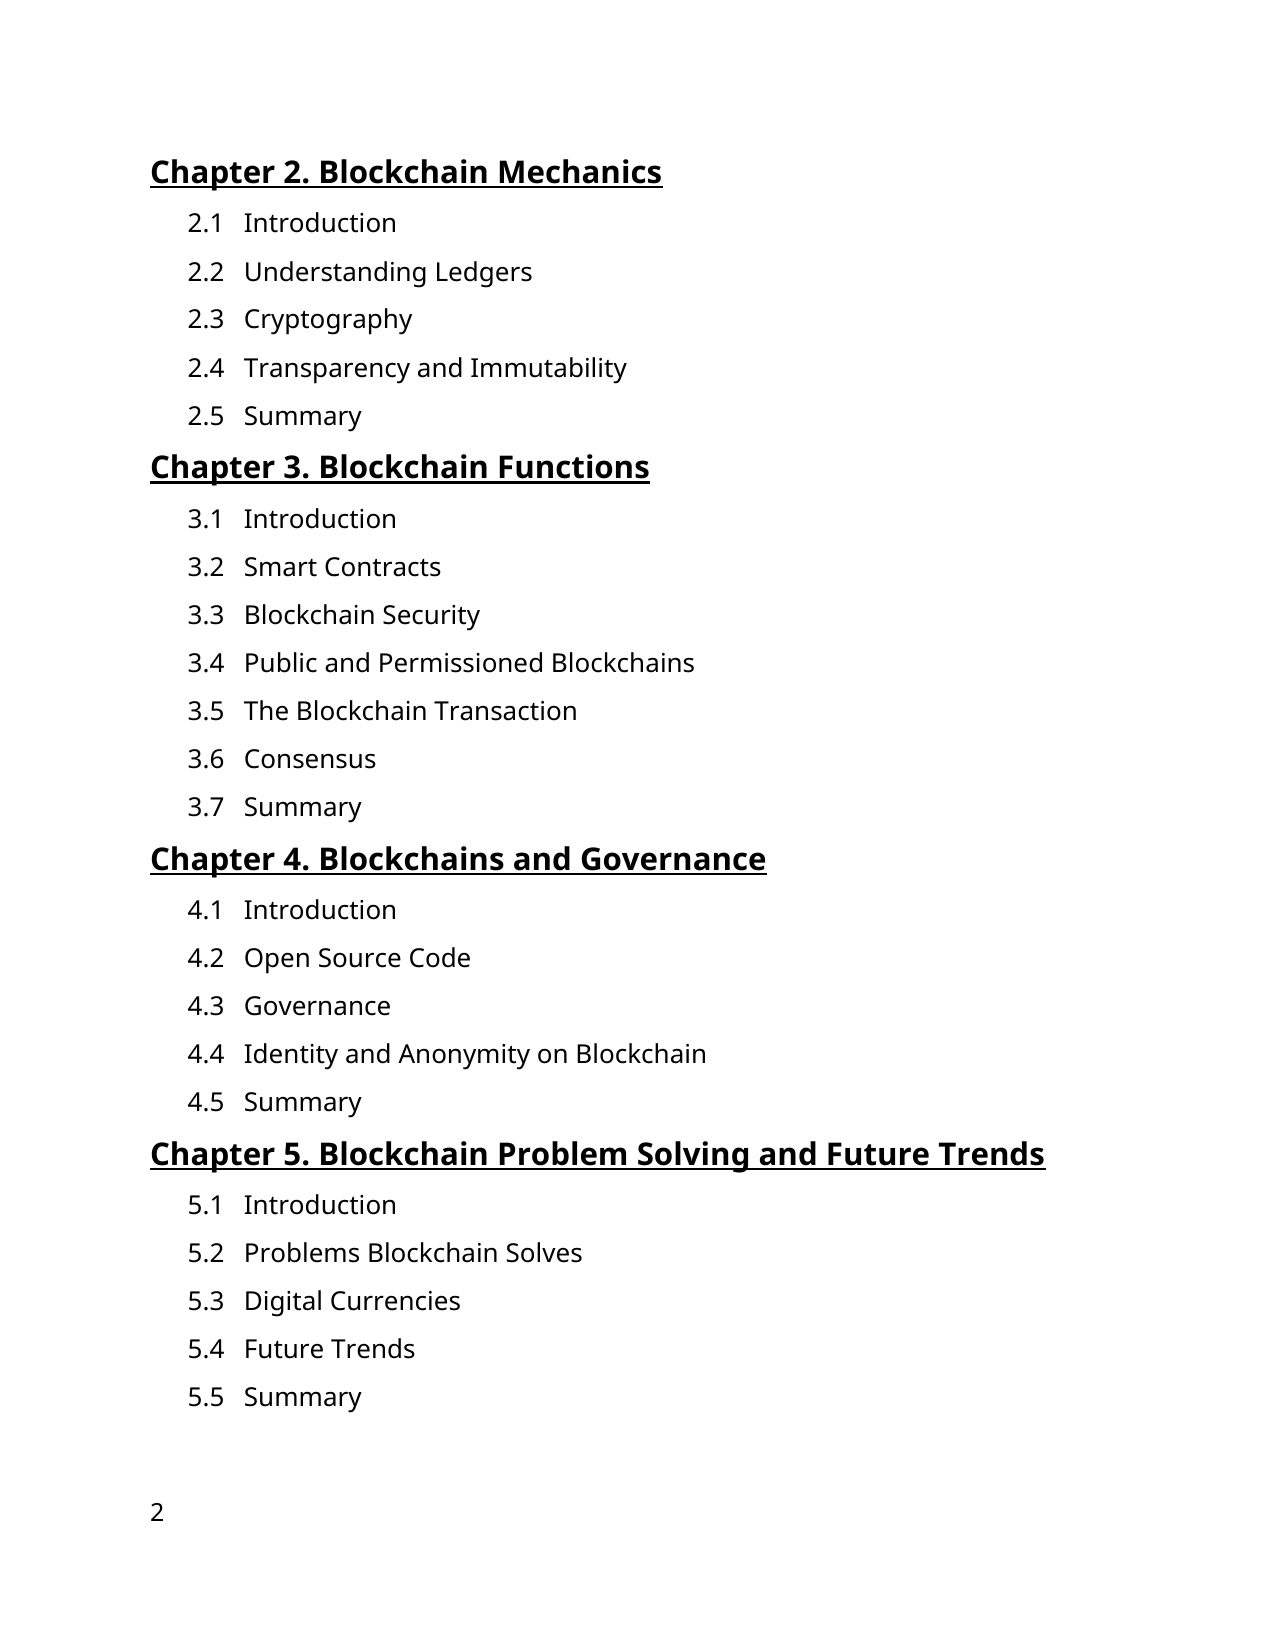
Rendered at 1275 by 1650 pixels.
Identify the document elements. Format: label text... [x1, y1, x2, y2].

list Summary [187, 1084, 1125, 1119]
list Understanding Ledgers [187, 253, 1125, 289]
list Problems Blockchain Solves [187, 1235, 1125, 1270]
list Transparency and Immutability [187, 349, 1125, 385]
list Public and Permissioned Blockchains [187, 644, 1125, 680]
list Open Source Code [187, 939, 1125, 975]
list Future Trends [187, 1331, 1125, 1366]
list Digital Currencies [187, 1283, 1125, 1318]
list Summary [187, 397, 1125, 433]
list Introduction [187, 205, 1125, 241]
list Introduction [187, 500, 1125, 536]
list Summary [187, 788, 1125, 824]
subtitle Chapter 2. Blockchain Mechanics [150, 150, 1125, 193]
list Cryptography [187, 301, 1125, 337]
list Governance [187, 988, 1125, 1023]
subtitle Chapter 4. Blockchains and Governance [150, 836, 1125, 879]
subtitle Chapter 5. Blockchain Problem Solving and Future Trends [150, 1132, 1125, 1174]
list The Blockchain Transaction [187, 692, 1125, 728]
list Summary [187, 1379, 1125, 1414]
list Smart Contracts [187, 548, 1125, 584]
list Identity and Anonymity on Blockchain [187, 1036, 1125, 1071]
list Blockchain Security [187, 596, 1125, 632]
list Introduction [187, 892, 1125, 927]
list Introduction [187, 1187, 1125, 1222]
subtitle Chapter 3. Blockchain Functions [150, 445, 1125, 488]
list Consensus [187, 740, 1125, 776]
